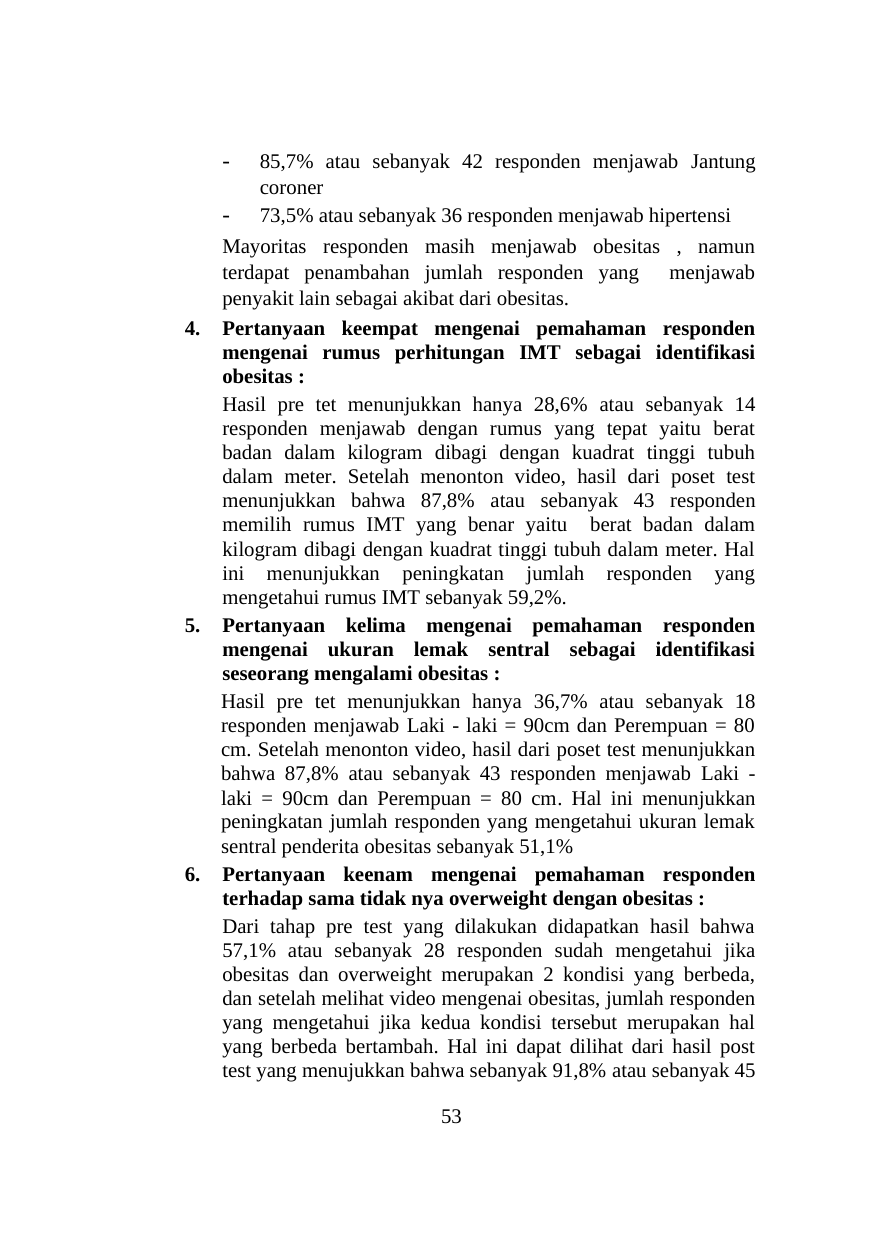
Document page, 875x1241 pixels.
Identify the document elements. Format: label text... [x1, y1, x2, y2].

text Mayoritas responden masih menjawab obesitas , namun terdapat penambahan jumlah responden yang menjawab penyakit lain sebagai akibat dari obesitas. [222, 234, 756, 310]
text Hasil pre tet menunjukkan hanya 28,6% atau sebanyak 14 responden menjawab dengan rumus yang tepat yaitu berat badan dalam kilogram dibagi dengan kuadrat tinggi tubuh dalam meter. Setelah menonton video, hasil dari poset test menunjukkan bahwa 87,8% atau sebanyak 43 responden memilih rumus IMT yang benar yaitu berat badan dalam kilogram dibagi dengan kuadrat tinggi tubuh dalam meter. Hal ini menunjukkan peningkatan jumlah responden yang mengetahui rumus IMT sebanyak 59,2%. [222, 392, 756, 609]
list 85,7% atau sebanyak 42 responden menjawab Jantung coroner [222, 147, 756, 199]
list 73,5% atau sebanyak 36 responden menjawab hipertensi [222, 201, 756, 227]
list Pertanyaan kelima mengenai pemahaman responden mengenai ukuran lemak sentral sebagai identifikasi seseorang mengalami obesitas : [184, 613, 756, 685]
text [222, 914, 756, 1082]
list Pertanyaan keempat mengenai pemahaman responden mengenai rumus perhitungan IMT sebagai identifikasi obesitas : [184, 316, 756, 388]
list Pertanyaan keenam mengenai pemahaman responden terhadap sama tidak nya overweight dengan obesitas : [184, 862, 756, 910]
text Hasil pre tet menunjukkan hanya 36,7% atau sebanyak 18 responden menjawab Laki - laki = 90cm dan Perempuan = 80 cm. Setelah menonton video, hasil dari poset test menunjukkan bahwa 87,8% atau sebanyak 43 responden menjawab Laki - laki = 90cm dan Perempuan = 80 cm. Hal ini menunjukkan peningkatan jumlah responden yang mengetahui ukuran lemak sentral penderita obesitas sebanyak 51,1% [221, 689, 756, 858]
